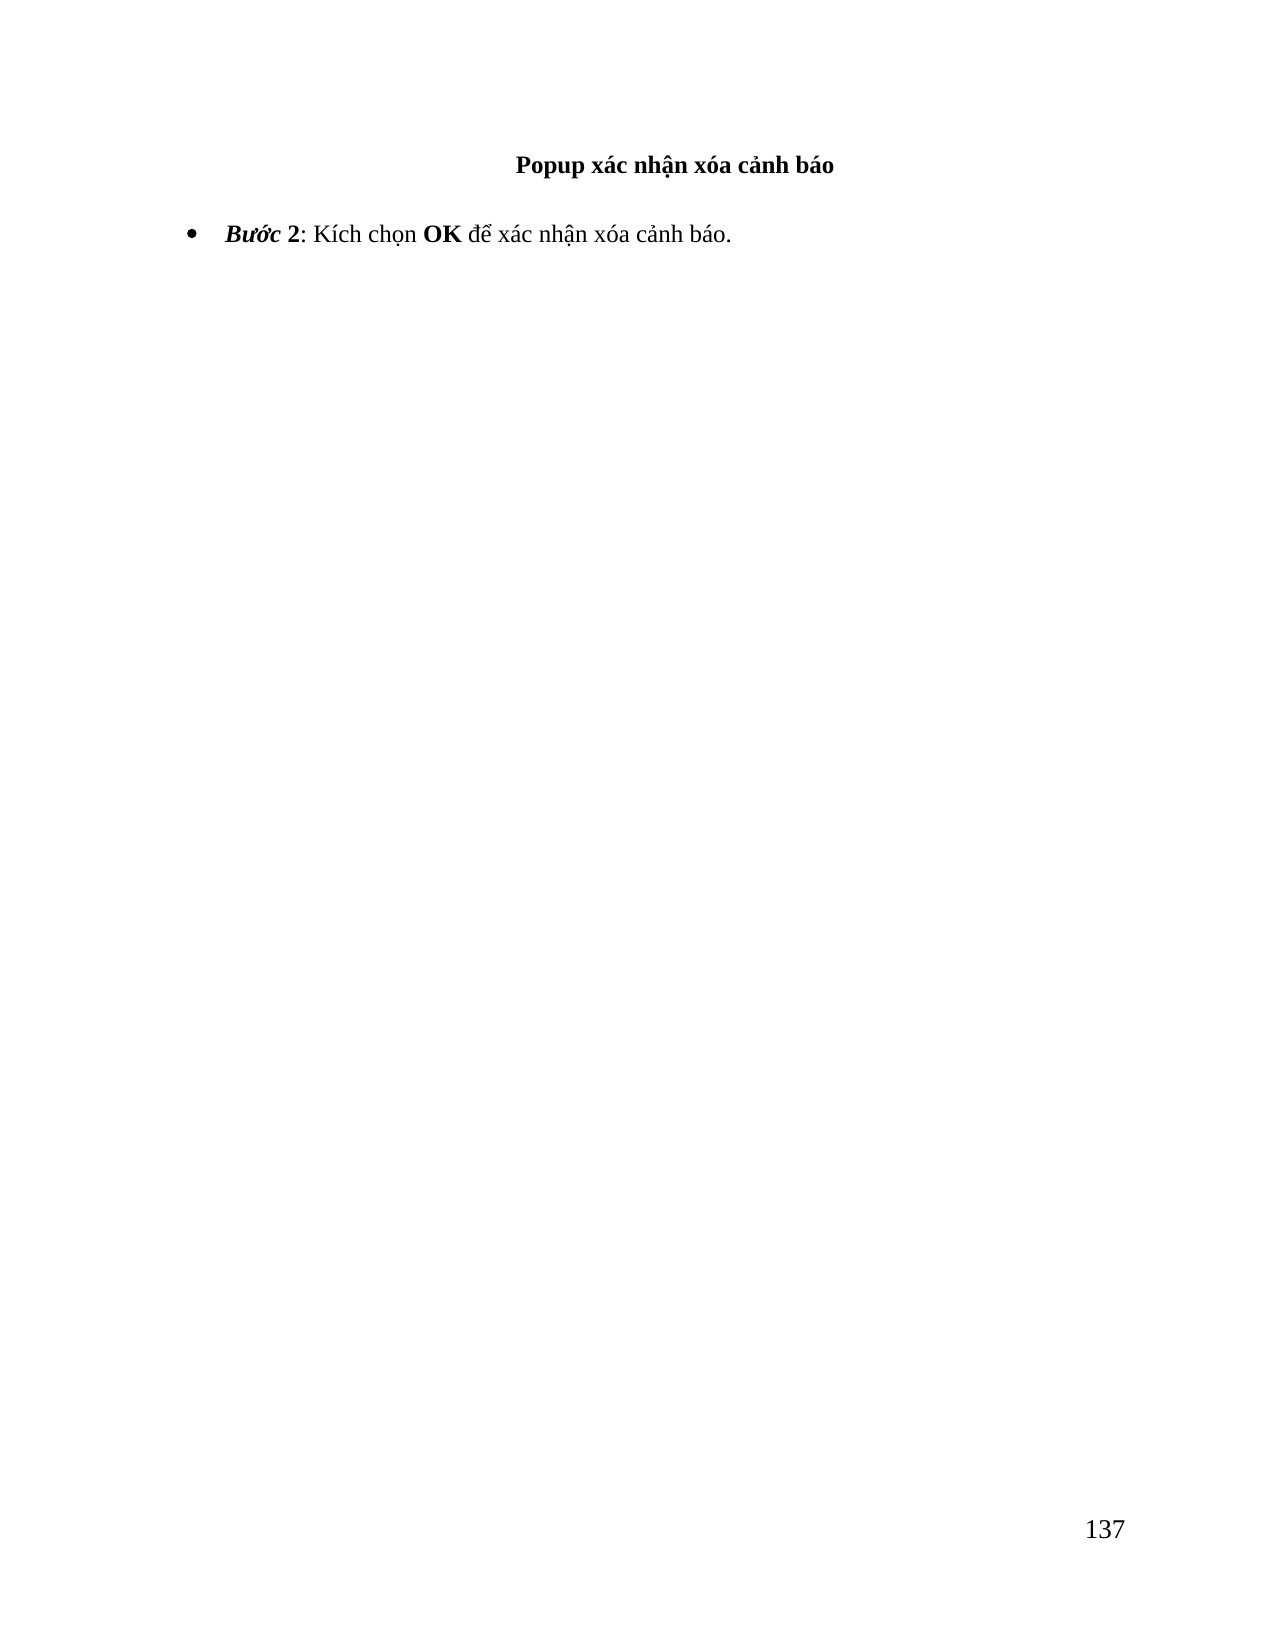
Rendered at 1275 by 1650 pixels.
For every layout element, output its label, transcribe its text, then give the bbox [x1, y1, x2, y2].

text Popup xác nhận xóa cảnh báo [225, 150, 1125, 179]
list Bước 2: Kích chọn OK để xác nhận xóa cảnh báo. [187, 219, 1125, 248]
